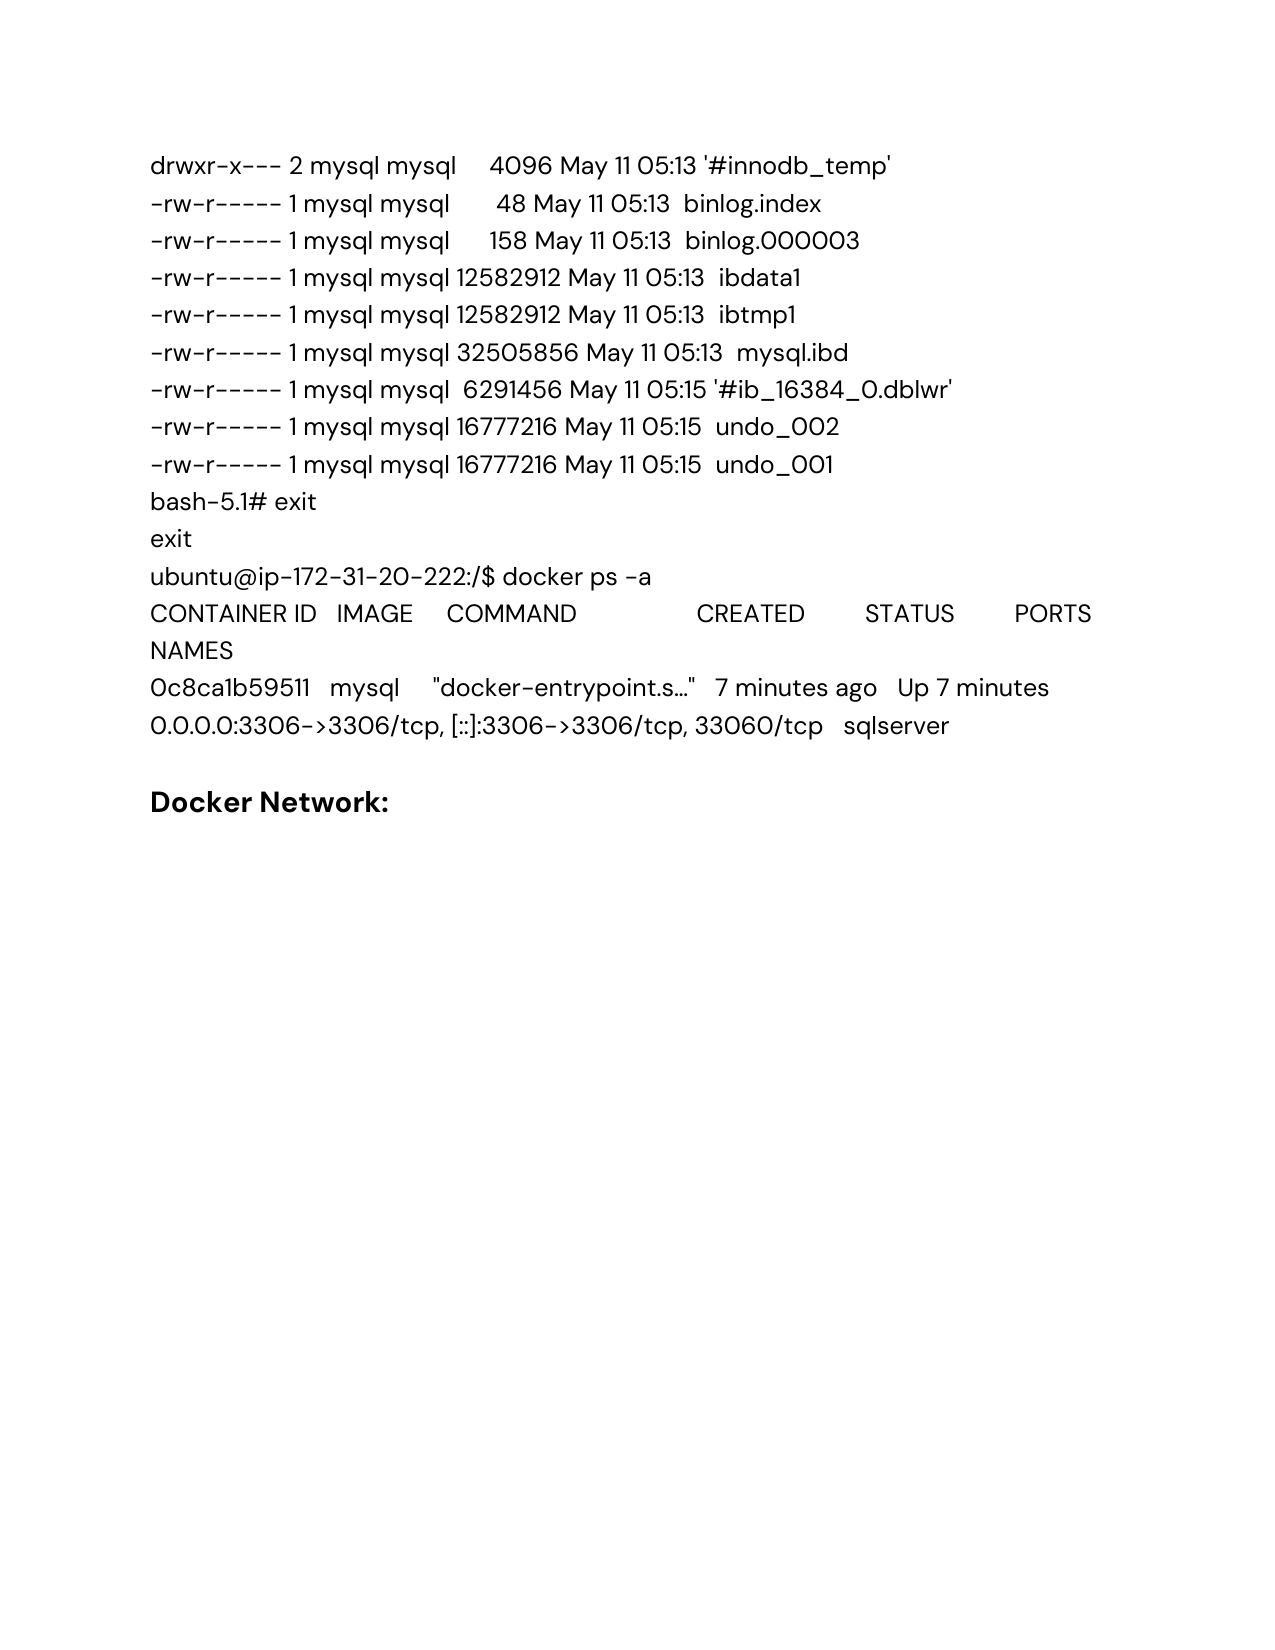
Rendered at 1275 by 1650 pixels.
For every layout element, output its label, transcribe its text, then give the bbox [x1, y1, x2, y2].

text -rw-r----- 1 mysql mysql 12582912 May 11 05:13 ibtmp1 [150, 299, 1125, 332]
text -rw-r----- 1 mysql mysql 6291456 May 11 05:15 '#ib_16384_0.dblwr' [150, 374, 1125, 406]
text exit [150, 523, 1125, 555]
text -rw-r----- 1 mysql mysql 12582912 May 11 05:13 ibdata1 [150, 262, 1125, 294]
text 0c8ca1b59511 mysql "docker-entrypoint.s…" 7 minutes ago Up 7 minutes 0.0.0.0:3306->3306/tcp, [::]:3306->3306/tcp, 33060/tcp sqlserver [150, 672, 1125, 742]
text bash-5.1# exit [150, 486, 1125, 518]
text -rw-r----- 1 mysql mysql 16777216 May 11 05:15 undo_002 [150, 411, 1125, 443]
text -rw-r----- 1 mysql mysql 158 May 11 05:13 binlog.000003 [150, 224, 1125, 257]
text CONTAINER ID IMAGE COMMAND CREATED STATUS PORTS NAMES [150, 597, 1125, 667]
text -rw-r----- 1 mysql mysql 32505856 May 11 05:13 mysql.ibd [150, 336, 1125, 369]
text drwxr-x--- 2 mysql mysql 4096 May 11 05:13 '#innodb_temp' [150, 150, 1125, 182]
text -rw-r----- 1 mysql mysql 48 May 11 05:13 binlog.index [150, 187, 1125, 220]
text -rw-r----- 1 mysql mysql 16777216 May 11 05:15 undo_001 [150, 448, 1125, 481]
text ubuntu@ip-172-31-20-222:/$ docker ps -a [150, 560, 1125, 593]
text Docker Network: [150, 784, 1125, 822]
